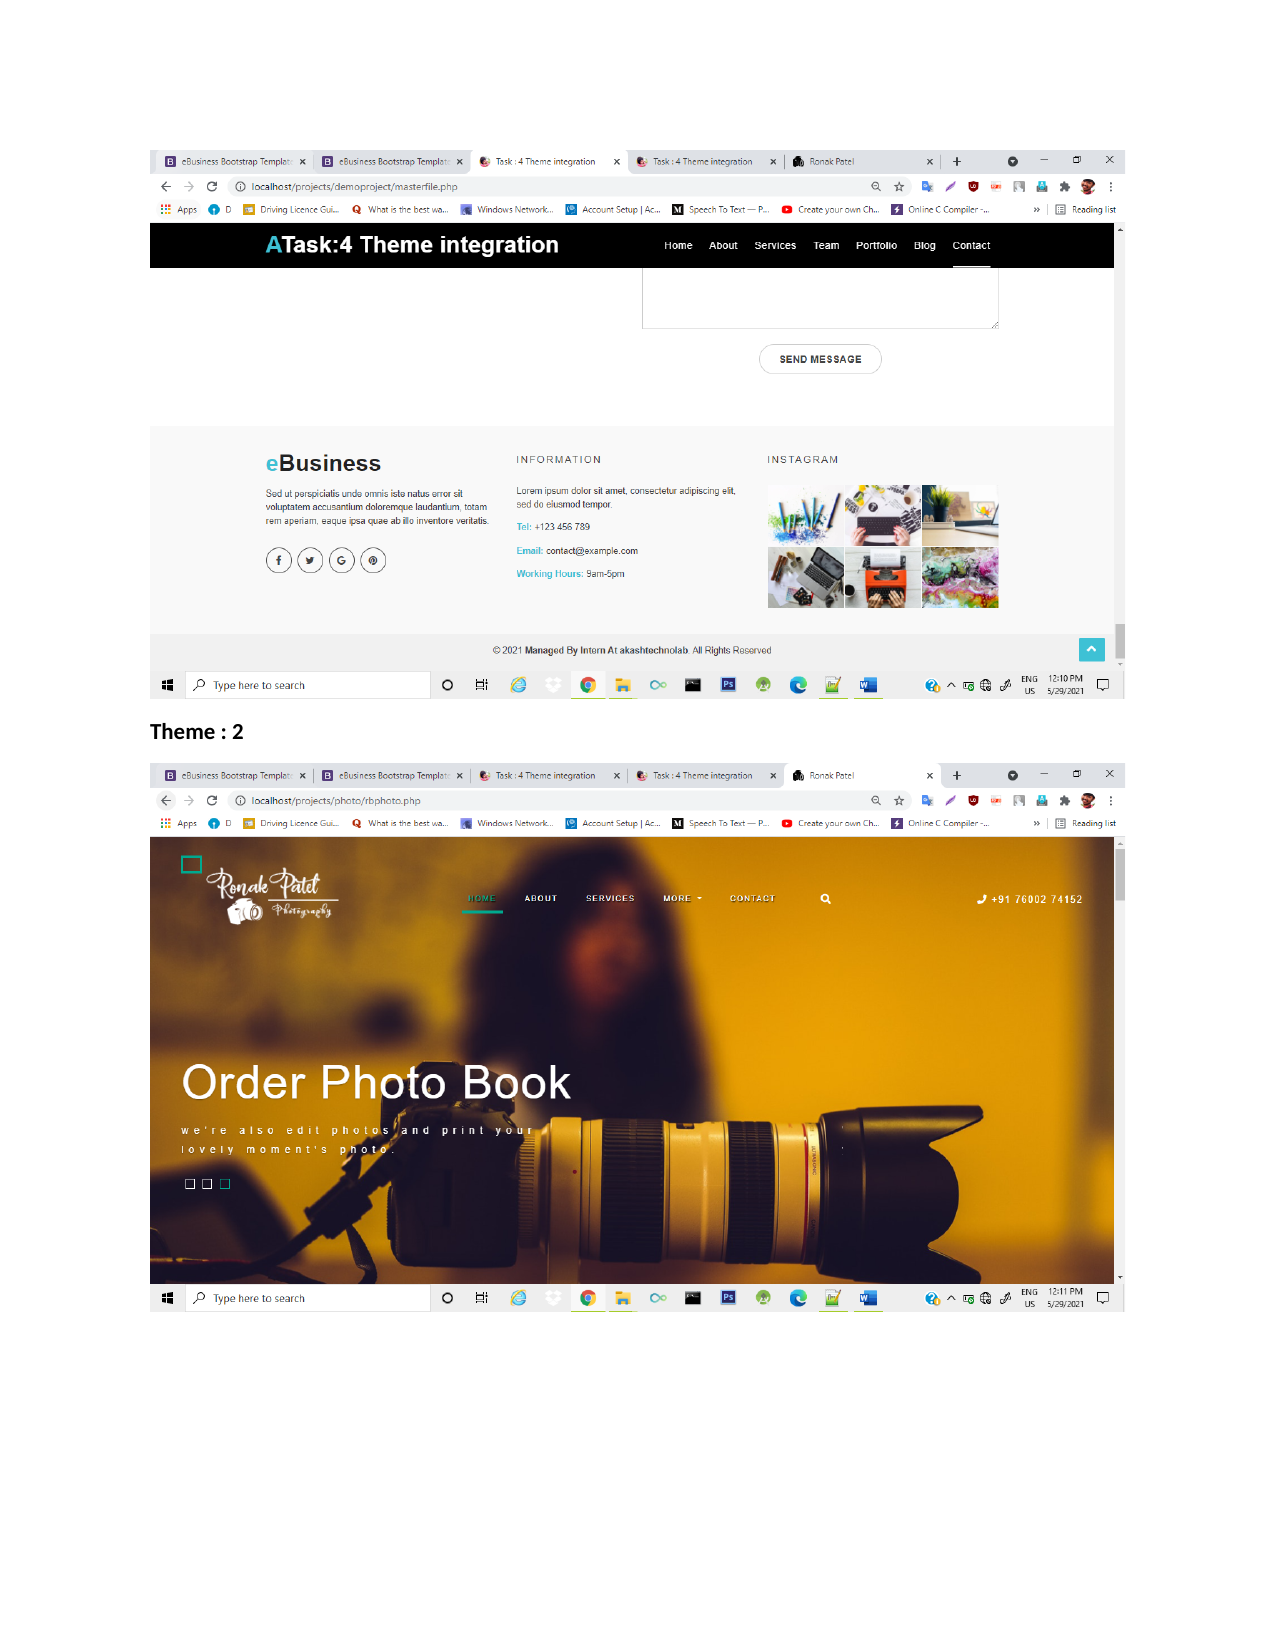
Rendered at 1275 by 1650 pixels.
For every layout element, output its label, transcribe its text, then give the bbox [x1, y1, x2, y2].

picture [150, 150, 1125, 699]
text Theme : 2 [150, 717, 1125, 745]
picture [150, 763, 1125, 1312]
